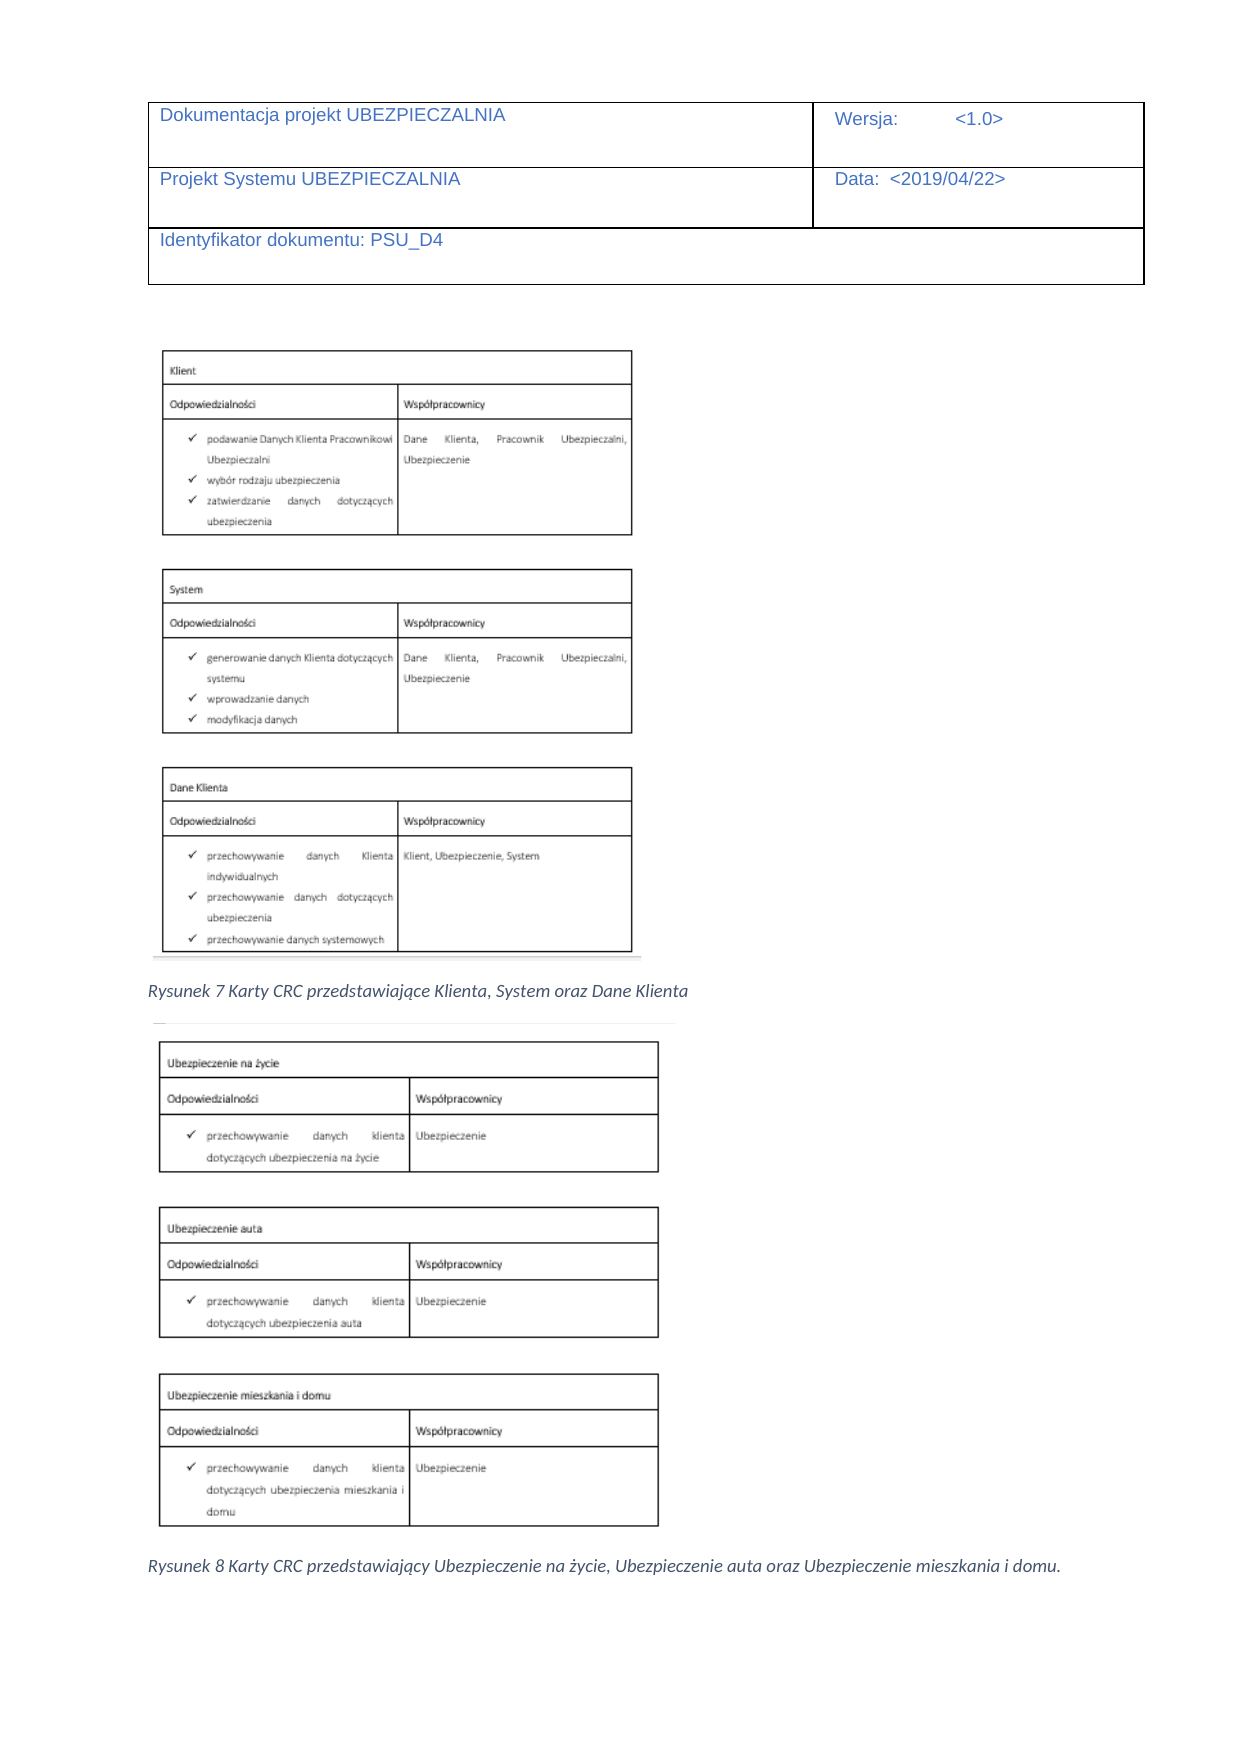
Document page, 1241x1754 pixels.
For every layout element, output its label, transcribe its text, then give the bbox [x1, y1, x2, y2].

text Rysunek 8 Karty CRC przedstawiający Ubezpieczenie na życie, Ubezpieczenie auta oraz Ubezpieczenie mieszkania i domu. [148, 1554, 1093, 1577]
picture [152, 1023, 676, 1536]
text Rysunek 7 Karty CRC przedstawiające Klienta, System oraz Dane Klienta [148, 980, 1093, 1003]
picture [152, 334, 642, 961]
